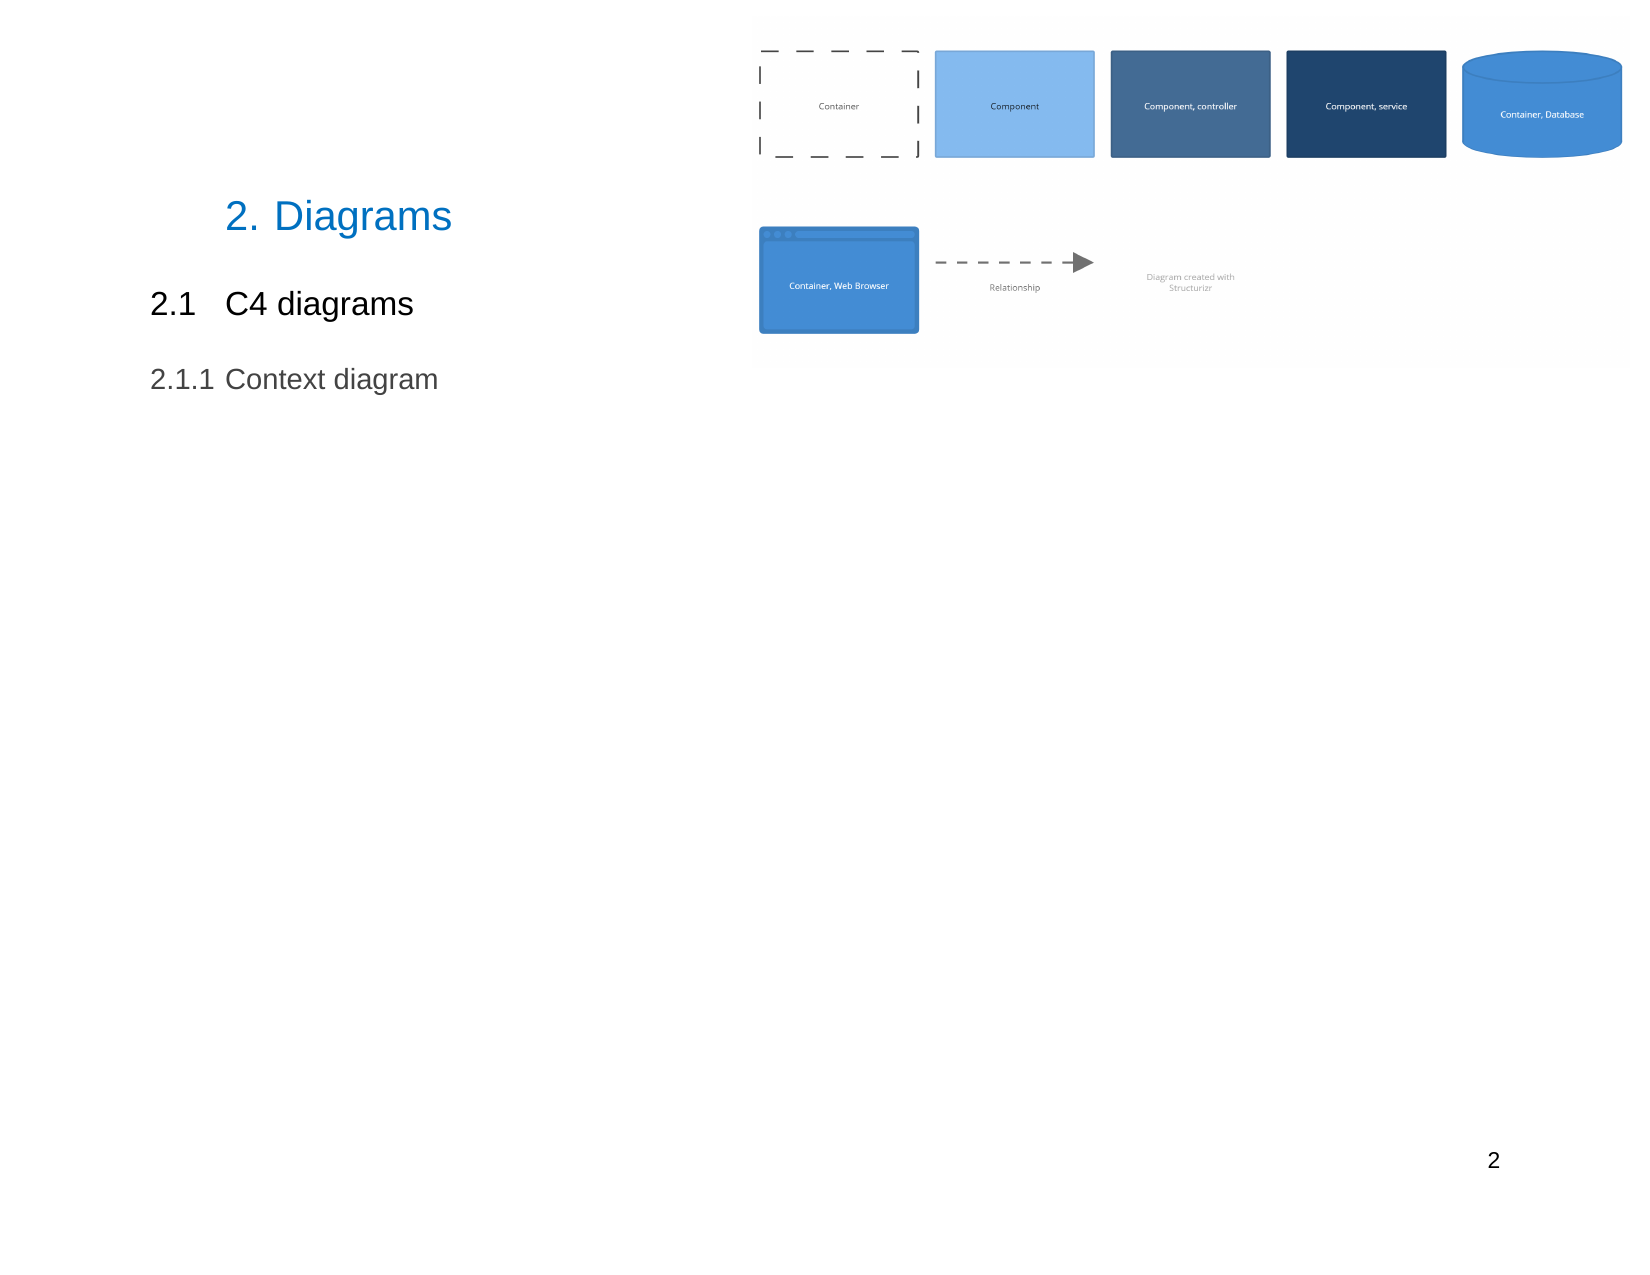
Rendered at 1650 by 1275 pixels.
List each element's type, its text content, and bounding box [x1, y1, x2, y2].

picture [751, 16, 1630, 368]
subtitle 2.1.1 Context diagram [150, 362, 1500, 395]
subtitle 2.1 C4 diagrams [150, 284, 751, 323]
subtitle Diagrams [225, 192, 751, 239]
